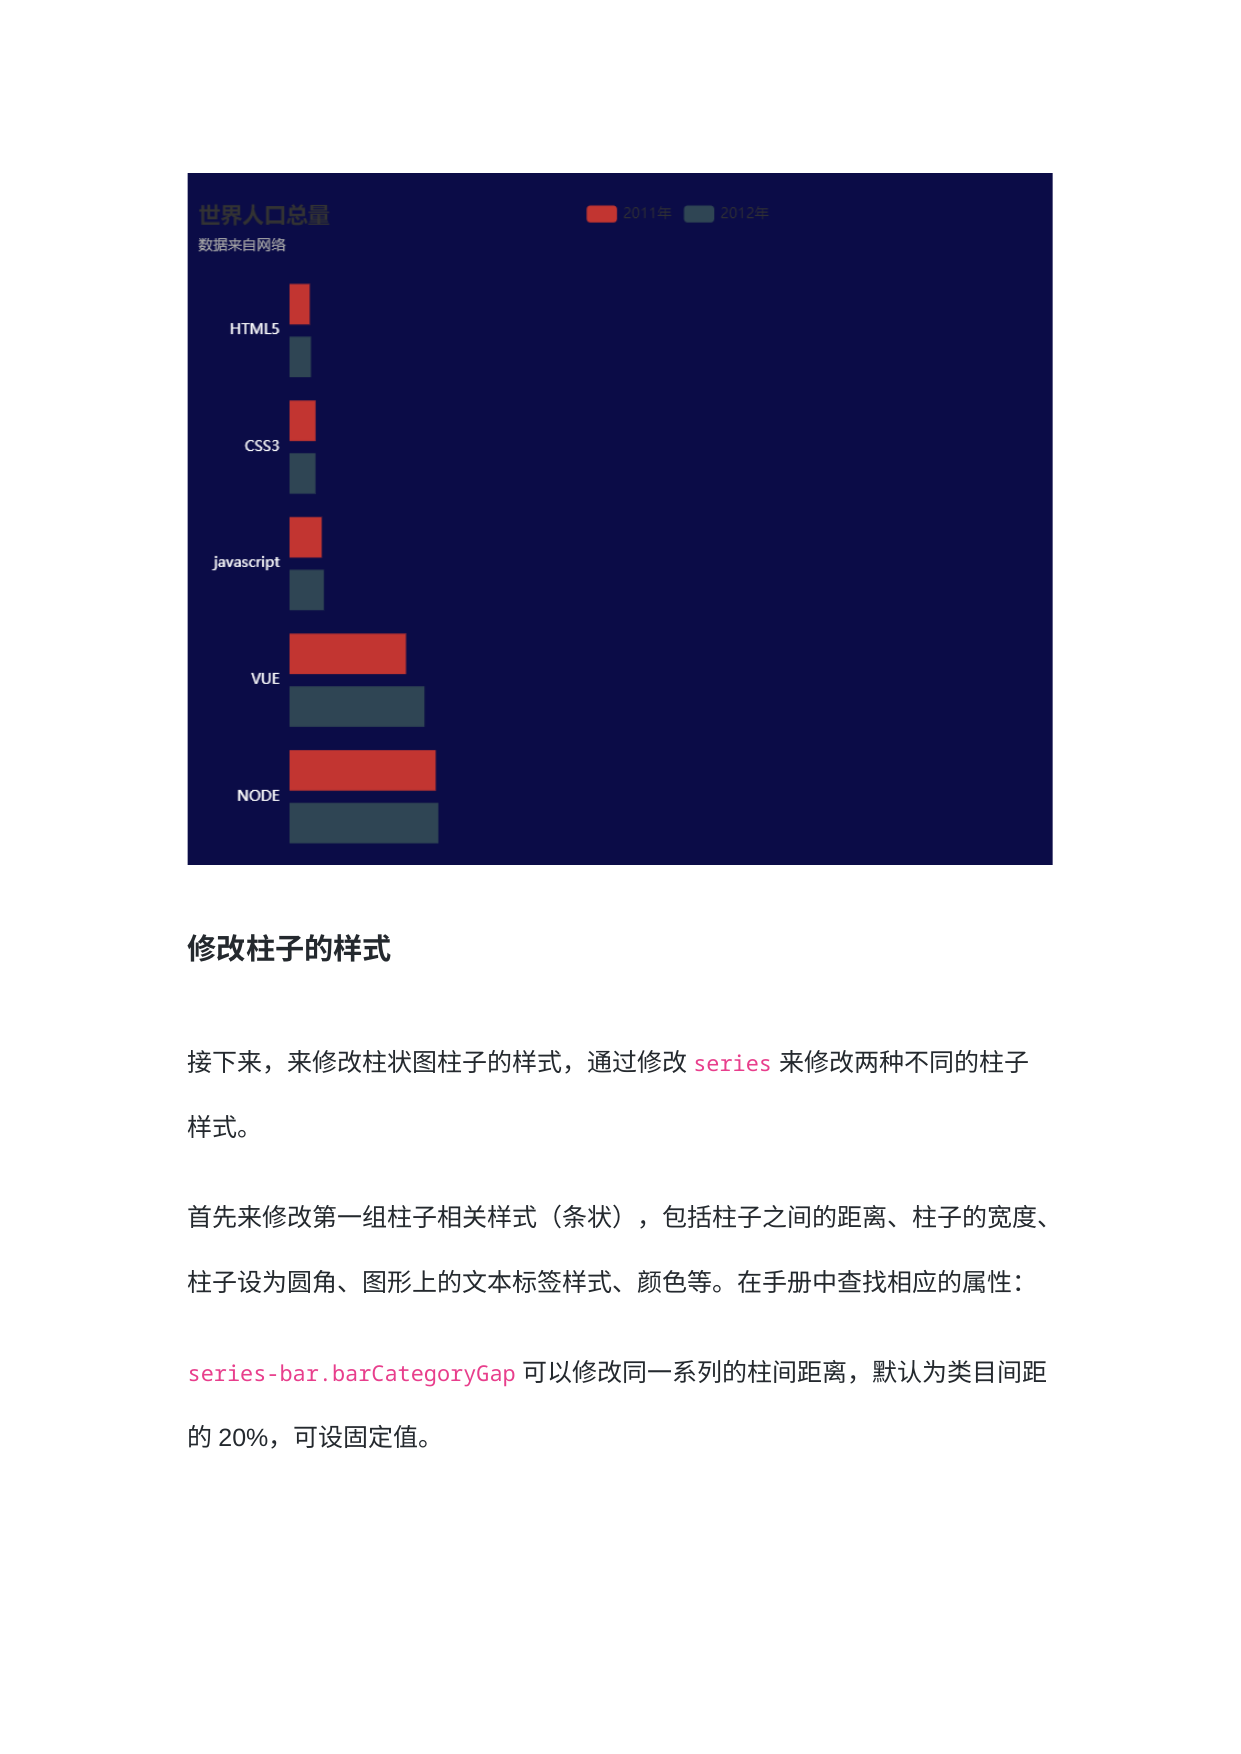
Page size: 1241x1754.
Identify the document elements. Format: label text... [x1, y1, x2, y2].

text 首先来修改第一组柱子相关样式（条状），包括柱子之间的距离、柱子的宽度、柱子设为圆角、图形上的文本标签样式、颜色等。在手册中查找相应的属性： [187, 1183, 1053, 1313]
picture [187, 173, 1053, 865]
text series-bar.barCategoryGap 可以修改同一系列的柱间距离，默认为类目间距的 20%，可设固定值。 [187, 1338, 1053, 1468]
text 接下来，来修改柱状图柱子的样式，通过修改 series 来修改两种不同的柱子样式。 [187, 1028, 1053, 1158]
subtitle 修改柱子的样式 [187, 914, 1053, 979]
